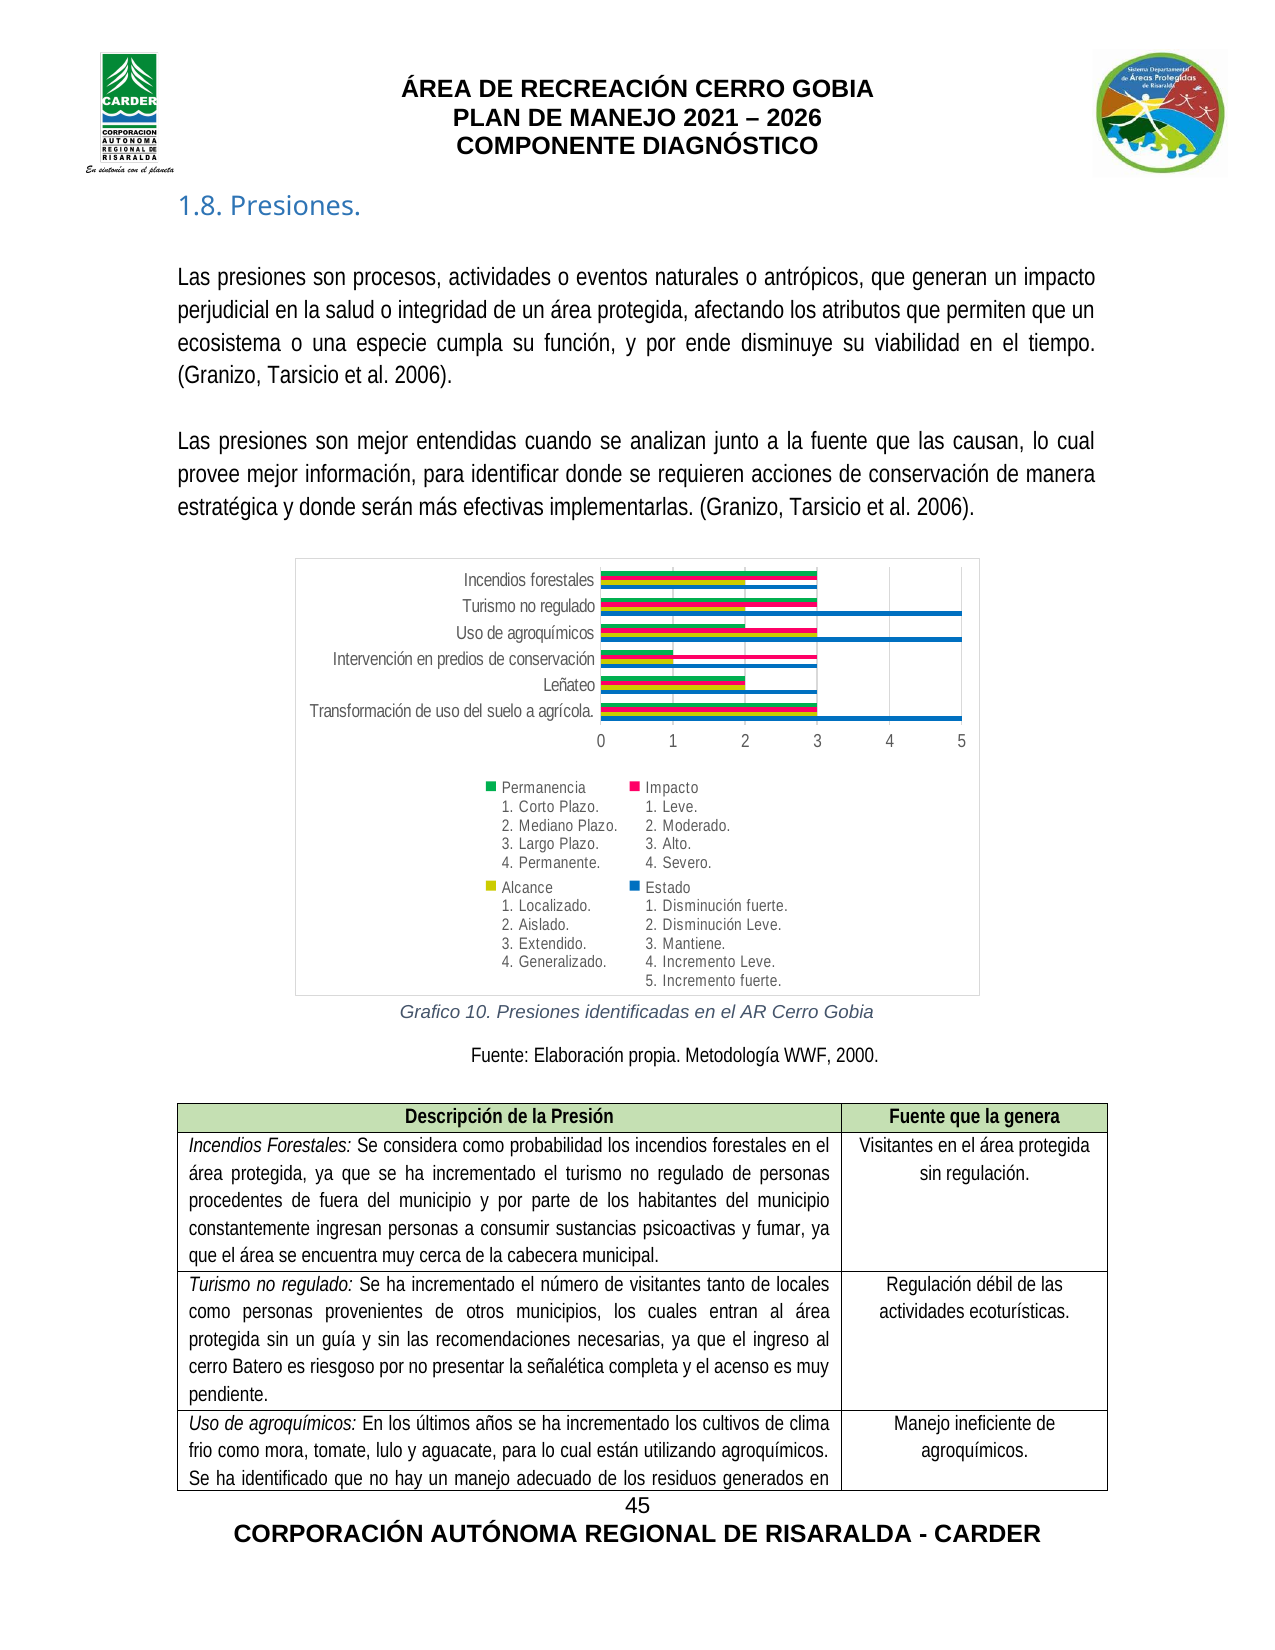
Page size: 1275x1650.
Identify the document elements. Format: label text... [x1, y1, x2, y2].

text Las presiones son procesos, actividades o eventos naturales o antrópicos, que generan un impacto perjudicial en la salud o integridad de un área protegida, afectando los atributos que permiten que un ecosistema o una especie cumpla su función, y por ende disminuye su viabilidad en el tiempo. (Granizo, Tarsicio et al. 2006). [177, 262, 1098, 389]
table_cell Visitantes en el área protegida sin regulación. [842, 1133, 1107, 1271]
text Fuente: Elaboración propia. Metodología WWF, 2000. [252, 1043, 1098, 1067]
table_cell Incendios Forestales: Se considera como probabilidad los incendios forestales en el área protegida, ya que se ha incrementado el turismo no regulado de personas procedentes de fuera del municipio y por parte de los habitantes del municipio constantemente ingresan personas a consumir sustancias psicoactivas y fumar, ya que el área se encuentra muy cerca de la cabecera municipal. [178, 1133, 841, 1271]
subtitle 1.8. Presiones. [177, 186, 1098, 223]
table_header Descripción de la Presión [178, 1104, 841, 1132]
table_header Fuente que la genera [842, 1104, 1107, 1132]
picture [1092, 49, 1229, 178]
picture [80, 45, 180, 184]
text Las presiones son mejor entendidas cuando se analizan junto a la fuente que las causan, lo cual provee mejor información, para identificar donde se requieren acciones de conservación de manera estratégica y donde serán más efectivas implementarlas. (Granizo, Tarsicio et al. 2006). [177, 426, 1098, 521]
table_cell Manejo ineficiente de agroquímicos. [842, 1411, 1107, 1490]
table_cell Turismo no regulado: Se ha incrementado el número de visitantes tanto de locales como personas provenientes de otros municipios, los cuales entran al área protegida sin un guía y sin las recomendaciones necesarias, ya que el ingreso al cerro Batero es riesgoso por no presentar la señalética completa y el acenso es muy pendiente. [178, 1272, 841, 1410]
table_cell Regulación débil de las actividades ecoturísticas. [842, 1272, 1107, 1410]
